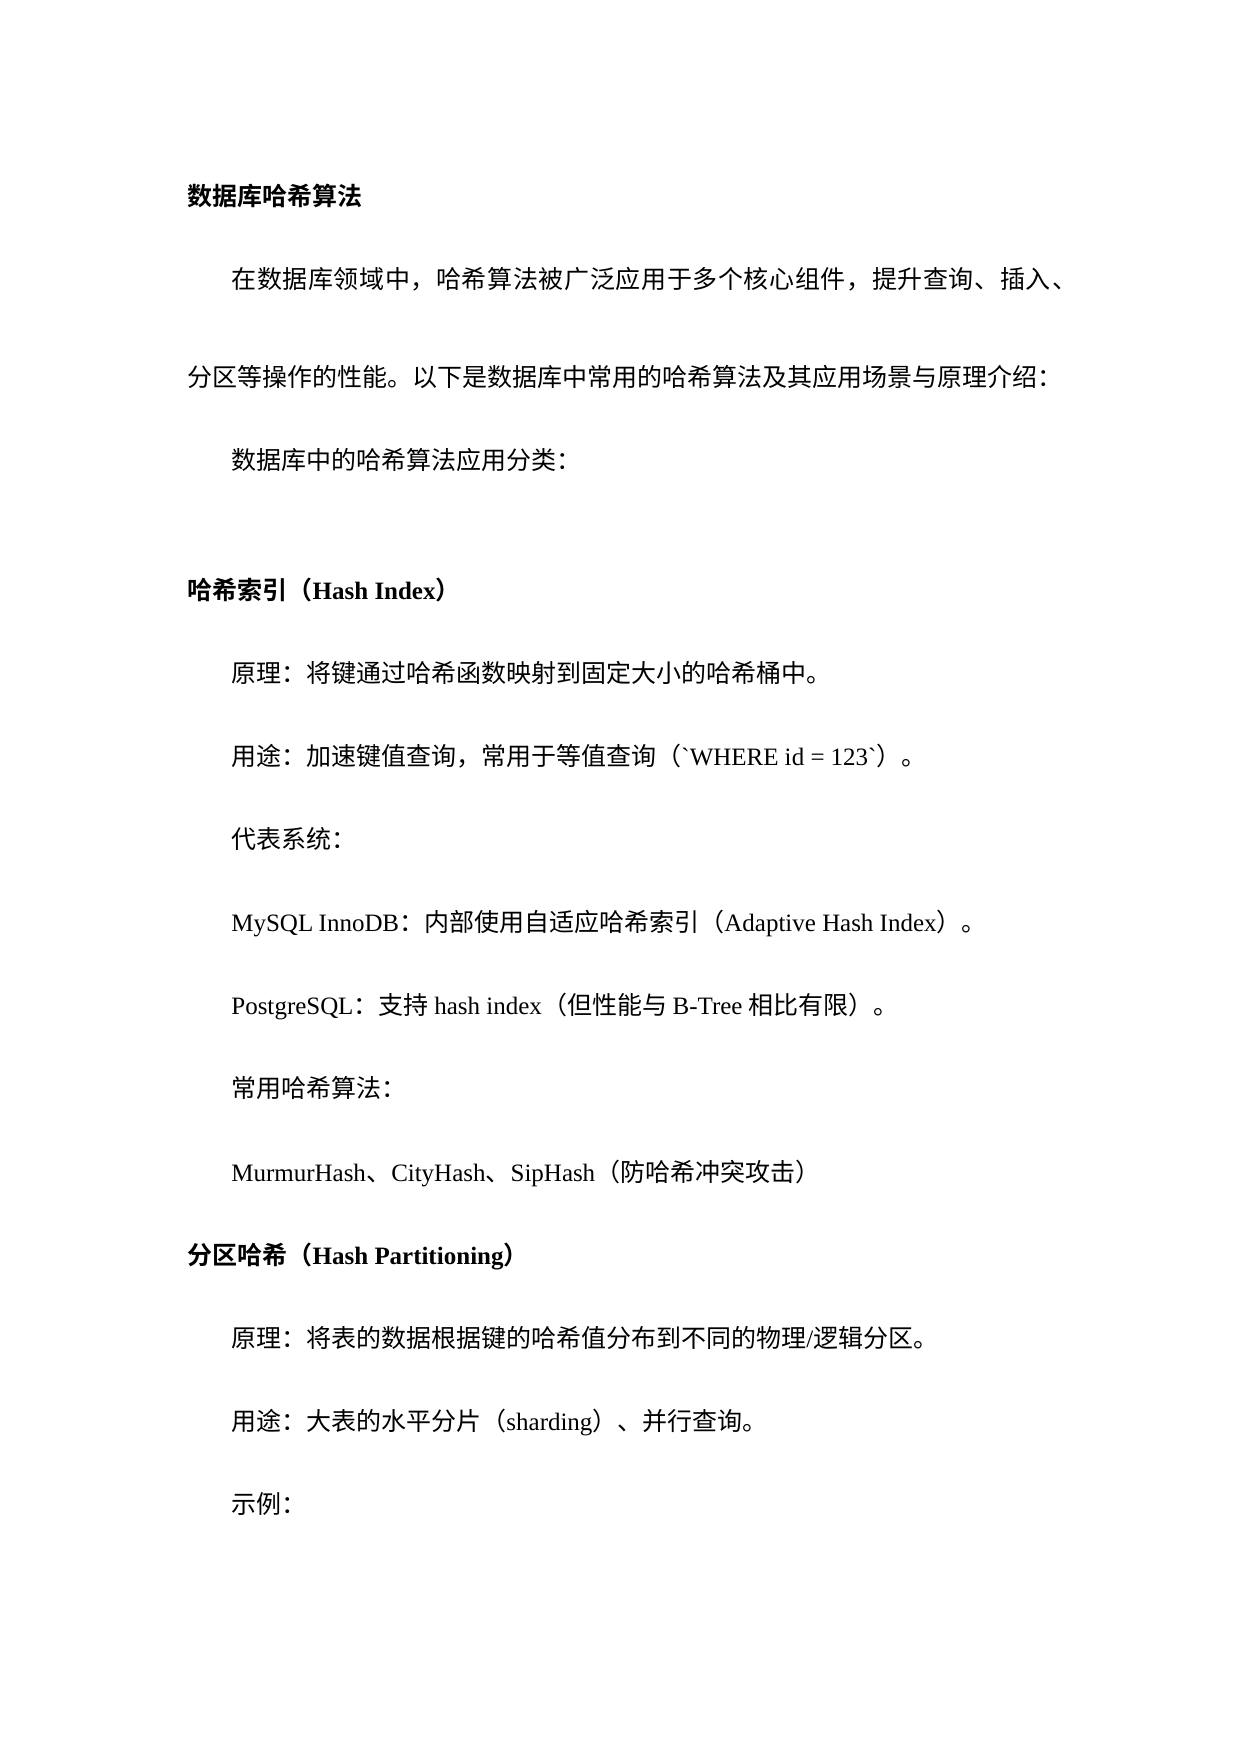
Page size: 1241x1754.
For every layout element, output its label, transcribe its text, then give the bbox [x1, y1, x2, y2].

text 数据库中的哈希算法应用分类： [187, 426, 1053, 491]
subtitle 哈希索引（Hash Index） [187, 556, 1053, 621]
subtitle 分区哈希（Hash Partitioning） [187, 1221, 1053, 1286]
text 示例： [187, 1470, 1053, 1535]
text PostgreSQL：支持 hash index（但性能与 B-Tree 相比有限）。 [187, 971, 1053, 1036]
subtitle 数据库哈希算法 [187, 162, 1053, 227]
text 代表系统： [187, 805, 1053, 870]
text 用途：加速键值查询，常用于等值查询（`WHERE id = 123`）。 [187, 722, 1053, 787]
text 用途：大表的水平分片（sharding）、并行查询。 [187, 1387, 1053, 1452]
text 原理：将表的数据根据键的哈希值分布到不同的物理/逻辑分区。 [187, 1304, 1053, 1369]
text MurmurHash、CityHash、SipHash（防哈希冲突攻击） [187, 1138, 1053, 1203]
text 原理：将键通过哈希函数映射到固定大小的哈希桶中。 [187, 639, 1053, 704]
text 常用哈希算法： [187, 1054, 1053, 1119]
text MySQL InnoDB：内部使用自适应哈希索引（Adaptive Hash Index）。 [187, 888, 1053, 953]
text 在数据库领域中，哈希算法被广泛应用于多个核心组件，提升查询、插入、分区等操作的性能。以下是数据库中常用的哈希算法及其应用场景与原理介绍： [187, 245, 1053, 408]
